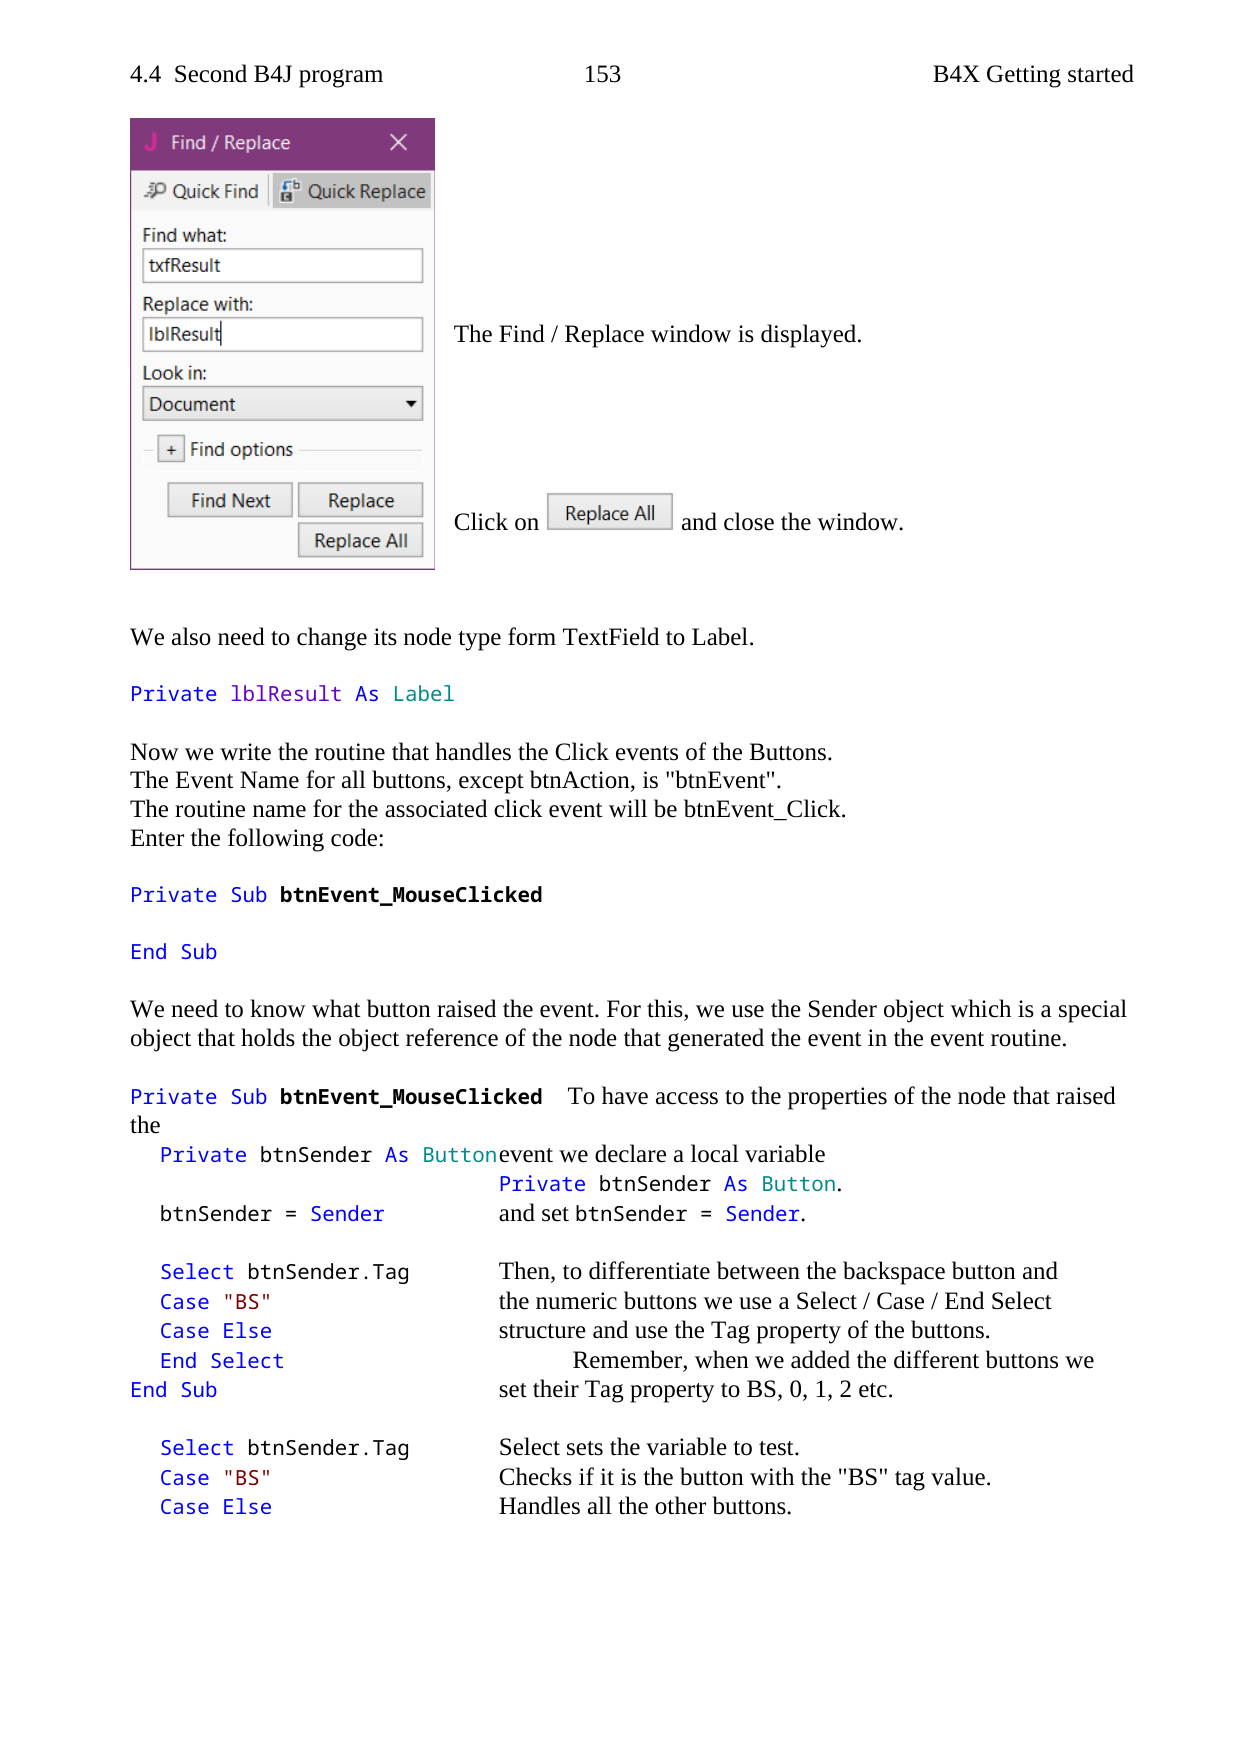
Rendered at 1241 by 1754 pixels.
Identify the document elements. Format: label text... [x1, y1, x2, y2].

text The Event Name for all buttons, except btnAction, is "btnEvent". [130, 766, 1134, 794]
text Select btnSender.Tag Then, to differentiate between the backspace button and [130, 1256, 1134, 1286]
text Case "BS" the numeric buttons we use a Select / Case / End Select [130, 1286, 1134, 1315]
picture [130, 118, 435, 570]
text End Select Remember, when we added the different buttons we [130, 1345, 1134, 1374]
text End Sub [130, 937, 1134, 966]
text End Sub set their Tag property to BS, 0, 1, 2 etc. [130, 1374, 1134, 1404]
text Enter the following code: [130, 823, 1134, 852]
text The routine name for the associated click event will be btnEvent_Click. [130, 794, 1134, 823]
text Private Sub btnEvent_MouseClicked [130, 881, 1134, 909]
text The Find / Replace window is displayed. [435, 319, 1134, 348]
text Private Sub btnEvent_MouseClicked To have access to the properties of the node that raised the [130, 1081, 1134, 1139]
text Private btnSender As Button event we declare a local variable [130, 1139, 1134, 1168]
text Private btnSender As Button. [130, 1168, 1134, 1198]
text btnSender = Sender and set btnSender = Sender. [130, 1198, 1134, 1227]
text Select btnSender.Tag Select sets the variable to test. [130, 1432, 1134, 1462]
text Now we write the routine that handles the Click events of the Buttons. [130, 737, 1134, 766]
text We need to know what button raised the event. For this, we use the Sender object which is a special object that holds the object reference of the node that generated the event in the event routine. [130, 994, 1134, 1052]
text Click on and close the window. [435, 492, 1134, 536]
picture [545, 491, 675, 531]
text Case Else structure and use the Tag property of the buttons. [130, 1315, 1134, 1345]
text Case "BS" Checks if it is the button with the "BS" tag value. [130, 1462, 1134, 1491]
text Private lblResult As Label [130, 679, 1134, 708]
text Case Else Handles all the other buttons. [130, 1491, 1134, 1521]
text We also need to change its node type form TextField to Label. [130, 622, 1134, 651]
